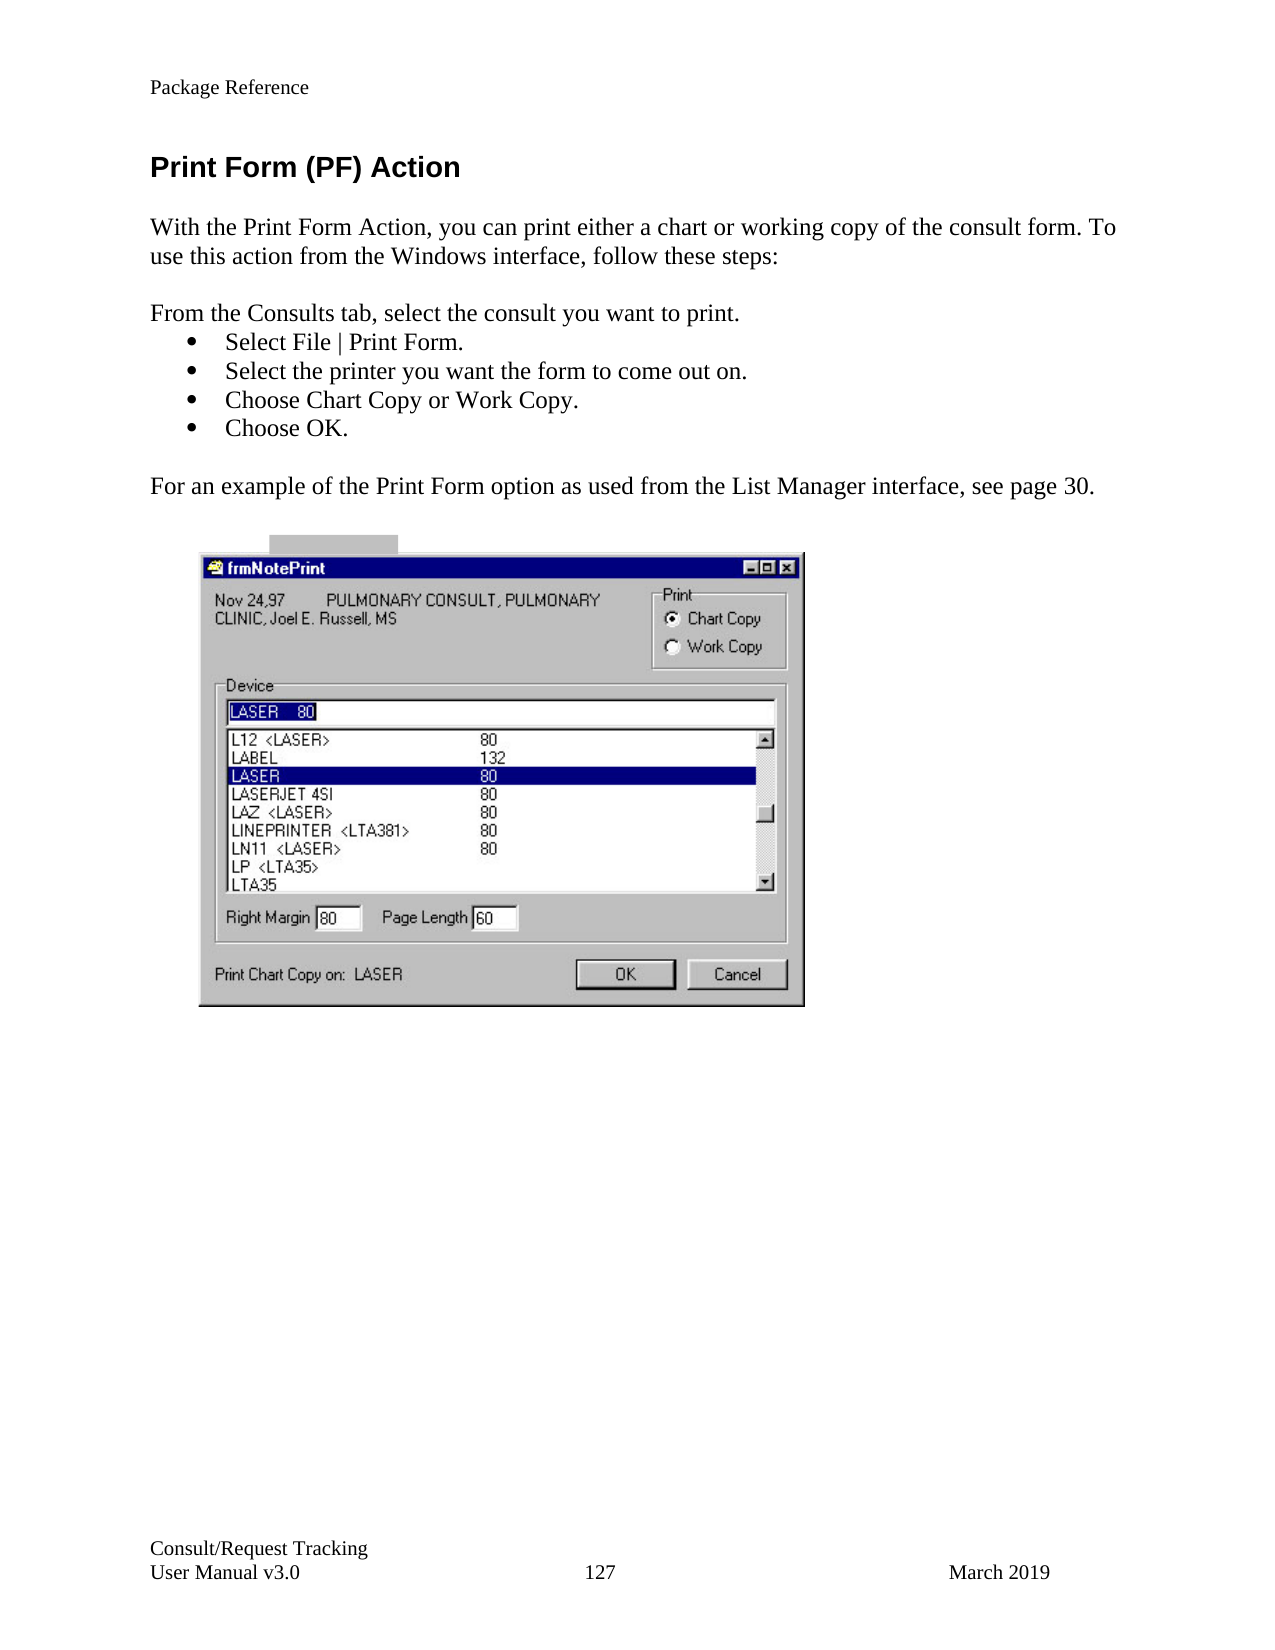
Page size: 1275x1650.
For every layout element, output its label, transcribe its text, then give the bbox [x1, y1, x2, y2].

subtitle Print Form (PF) Action [150, 150, 1125, 183]
list Choose Chart Copy or Work Copy. [187, 385, 1125, 413]
text With the Print Form Action, you can print either a chart or working copy of the consult form. To use this action from the Windows interface, follow these steps: [150, 212, 1125, 270]
picture [198, 552, 805, 1007]
list Select File | Print Form. [187, 327, 1125, 356]
list Choose OK. [187, 413, 1125, 442]
text From the Consults tab, select the consult you want to print. [150, 298, 1125, 327]
list For an example of the Print Form option as used from the List Manager interface, see page 30. [150, 471, 1125, 500]
list Select the printer you want the form to come out on. [187, 356, 1125, 385]
